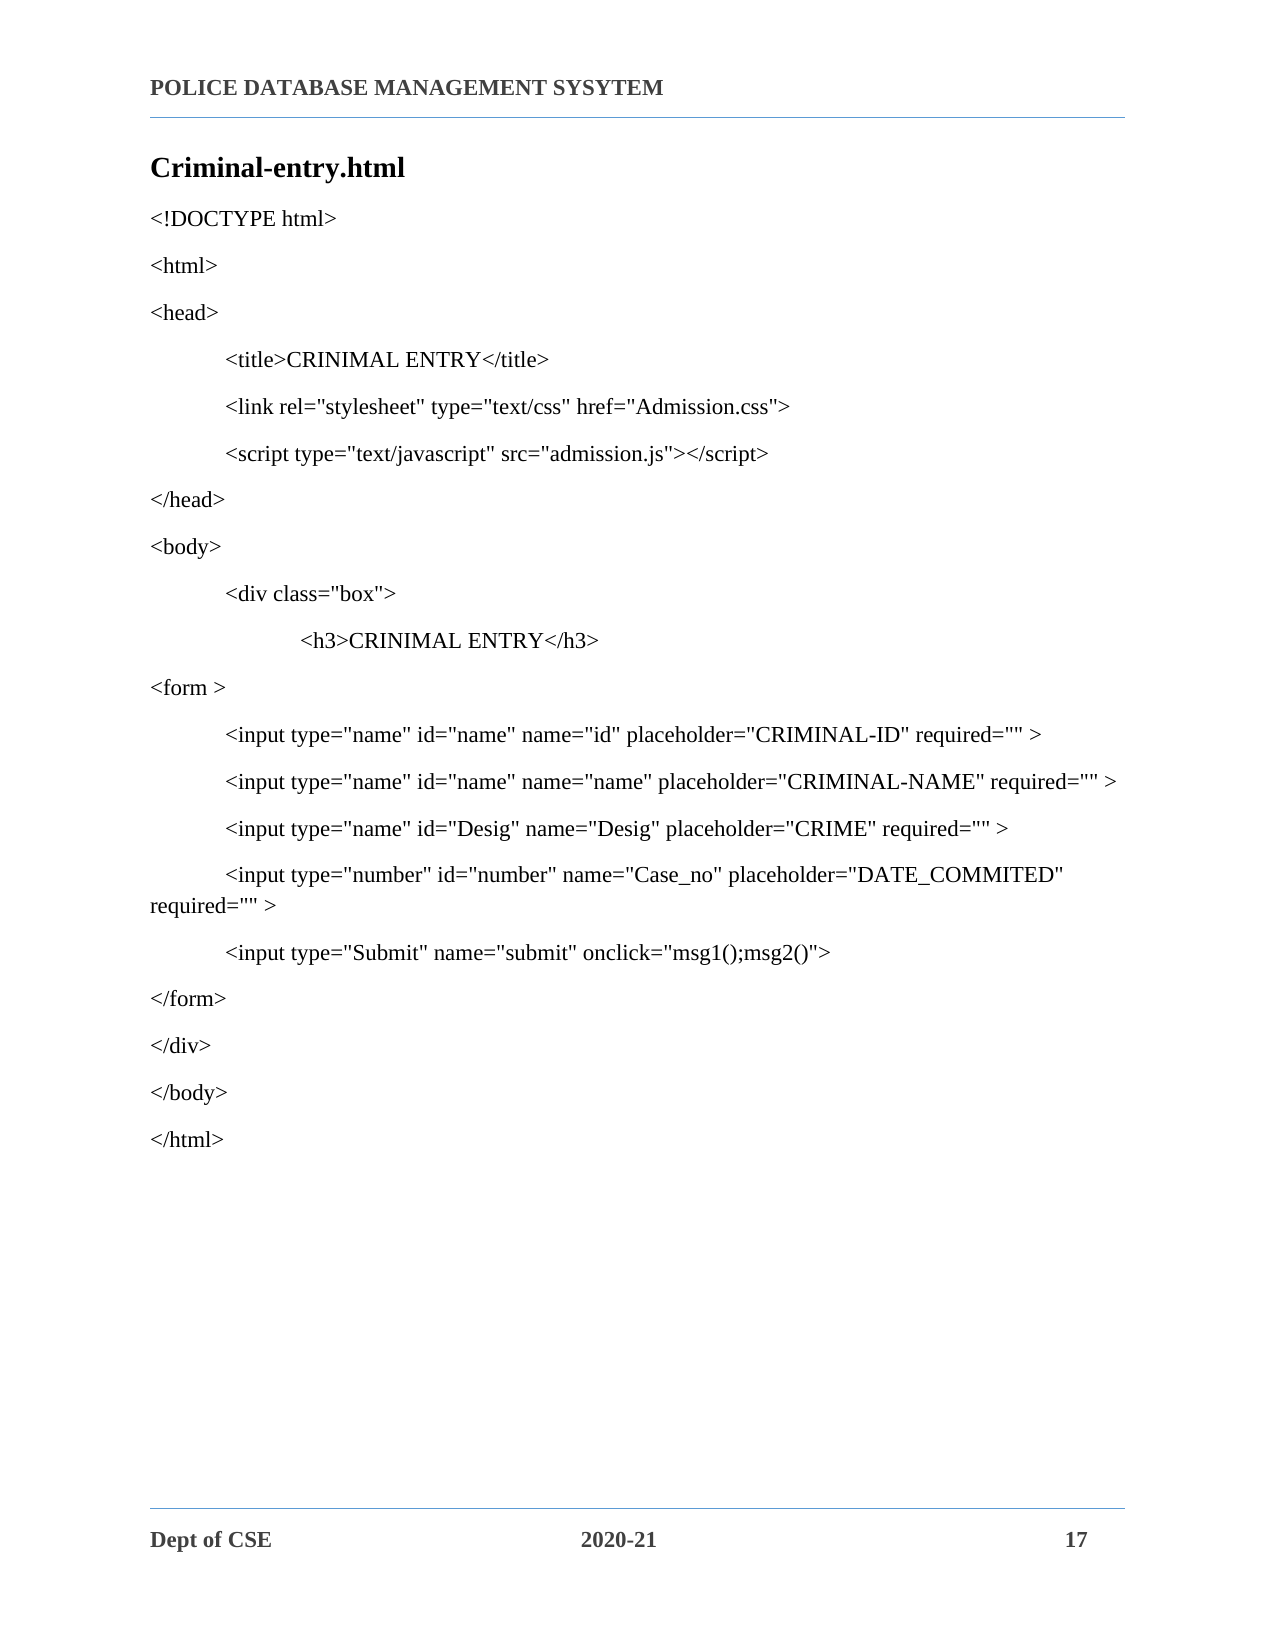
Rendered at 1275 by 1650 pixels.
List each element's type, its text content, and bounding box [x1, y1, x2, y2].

text <input type="number" id="number" name="Case_no" placeholder="DATE_COMMITED" required="" > [150, 861, 1125, 918]
text <input type="name" id="Desig" name="Desig" placeholder="CRIME" required="" > [150, 814, 1125, 841]
text <input type="name" id="name" name="id" placeholder="CRIMINAL-ID" required="" > [150, 721, 1125, 747]
text </div> [150, 1032, 1125, 1059]
text Criminal-entry.html [150, 150, 1125, 183]
text <head> [150, 299, 1125, 325]
text <body> [150, 533, 1125, 560]
text </head> [150, 486, 1125, 513]
text <html> [150, 252, 1125, 278]
text <link rel="stylesheet" type="text/css" href="Admission.css"> [150, 393, 1125, 419]
text </html> [150, 1126, 1125, 1152]
text <input type="name" id="name" name="name" placeholder="CRIMINAL-NAME" required="" > [150, 768, 1125, 794]
text <input type="Submit" name="submit" onclick="msg1();msg2()"> [150, 938, 1125, 965]
text </body> [150, 1079, 1125, 1106]
text <title>CRINIMAL ENTRY</title> [150, 346, 1125, 372]
text <script type="text/javascript" src="admission.js"></script> [150, 439, 1125, 466]
text </form> [150, 985, 1125, 1012]
text <div class="box"> [150, 580, 1125, 607]
text <!DOCTYPE html> [150, 205, 1125, 232]
text <form > [150, 674, 1125, 700]
text <h3>CRINIMAL ENTRY</h3> [150, 627, 1125, 653]
